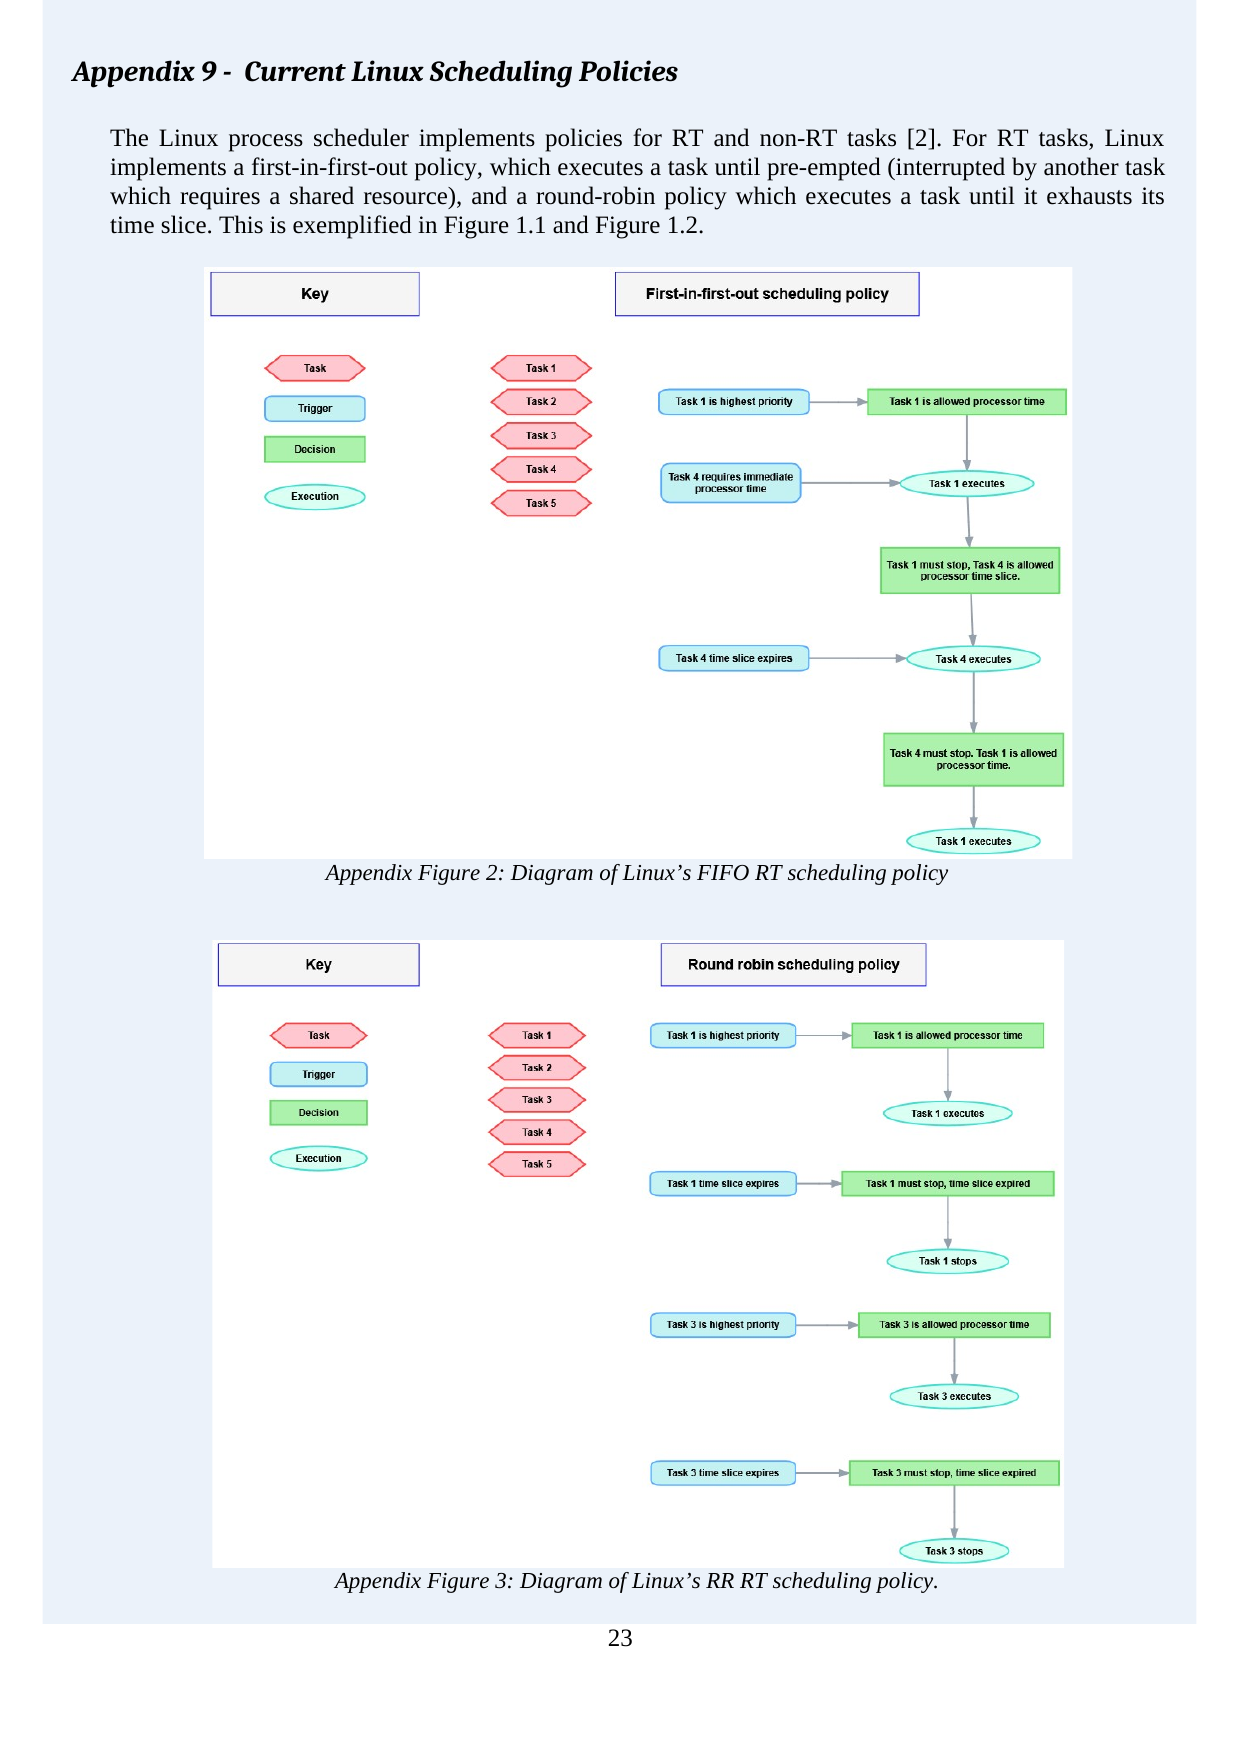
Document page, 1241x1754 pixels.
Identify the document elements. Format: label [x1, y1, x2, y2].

picture [204, 267, 1073, 859]
picture [212, 940, 1065, 1568]
